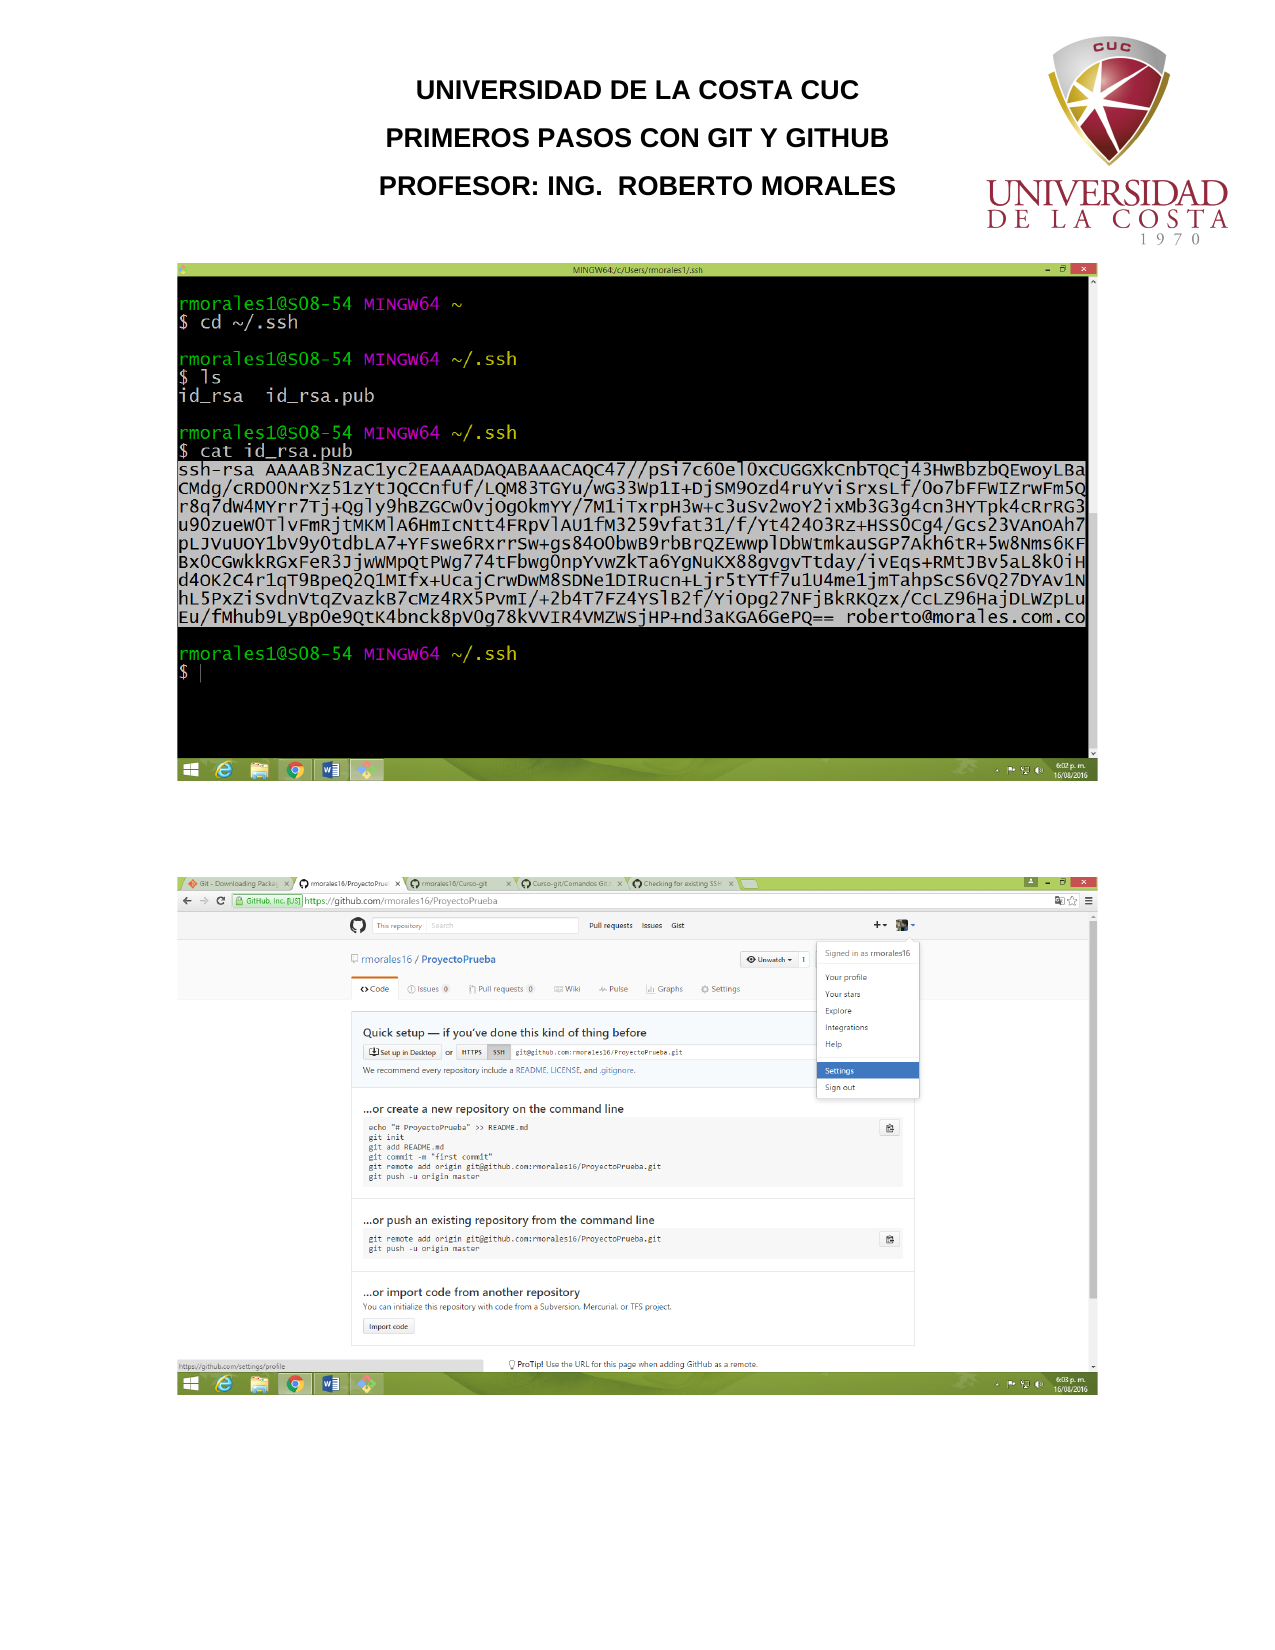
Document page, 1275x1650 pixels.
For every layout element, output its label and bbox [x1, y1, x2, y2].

picture [177, 877, 1098, 1395]
picture [177, 16, 1231, 781]
